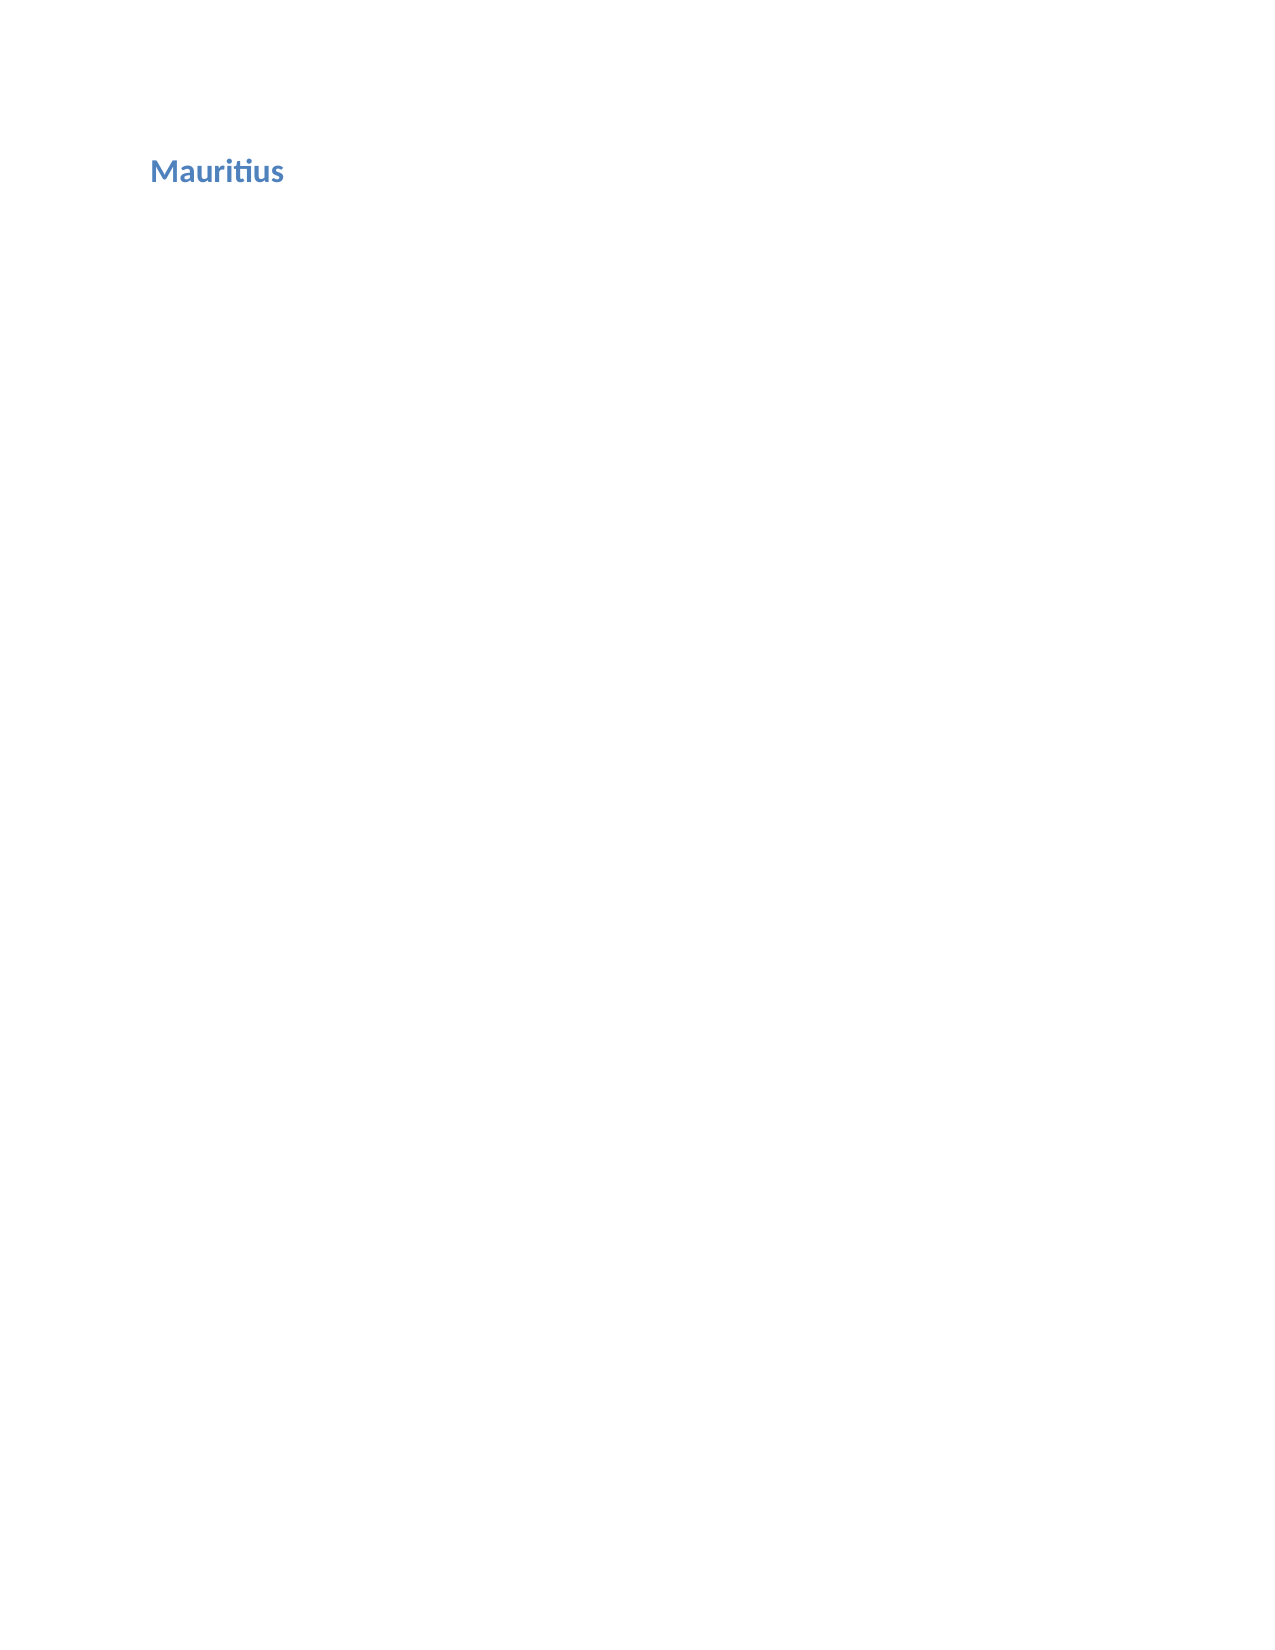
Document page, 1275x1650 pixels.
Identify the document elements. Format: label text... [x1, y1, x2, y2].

subtitle Mauritius [150, 150, 1125, 191]
